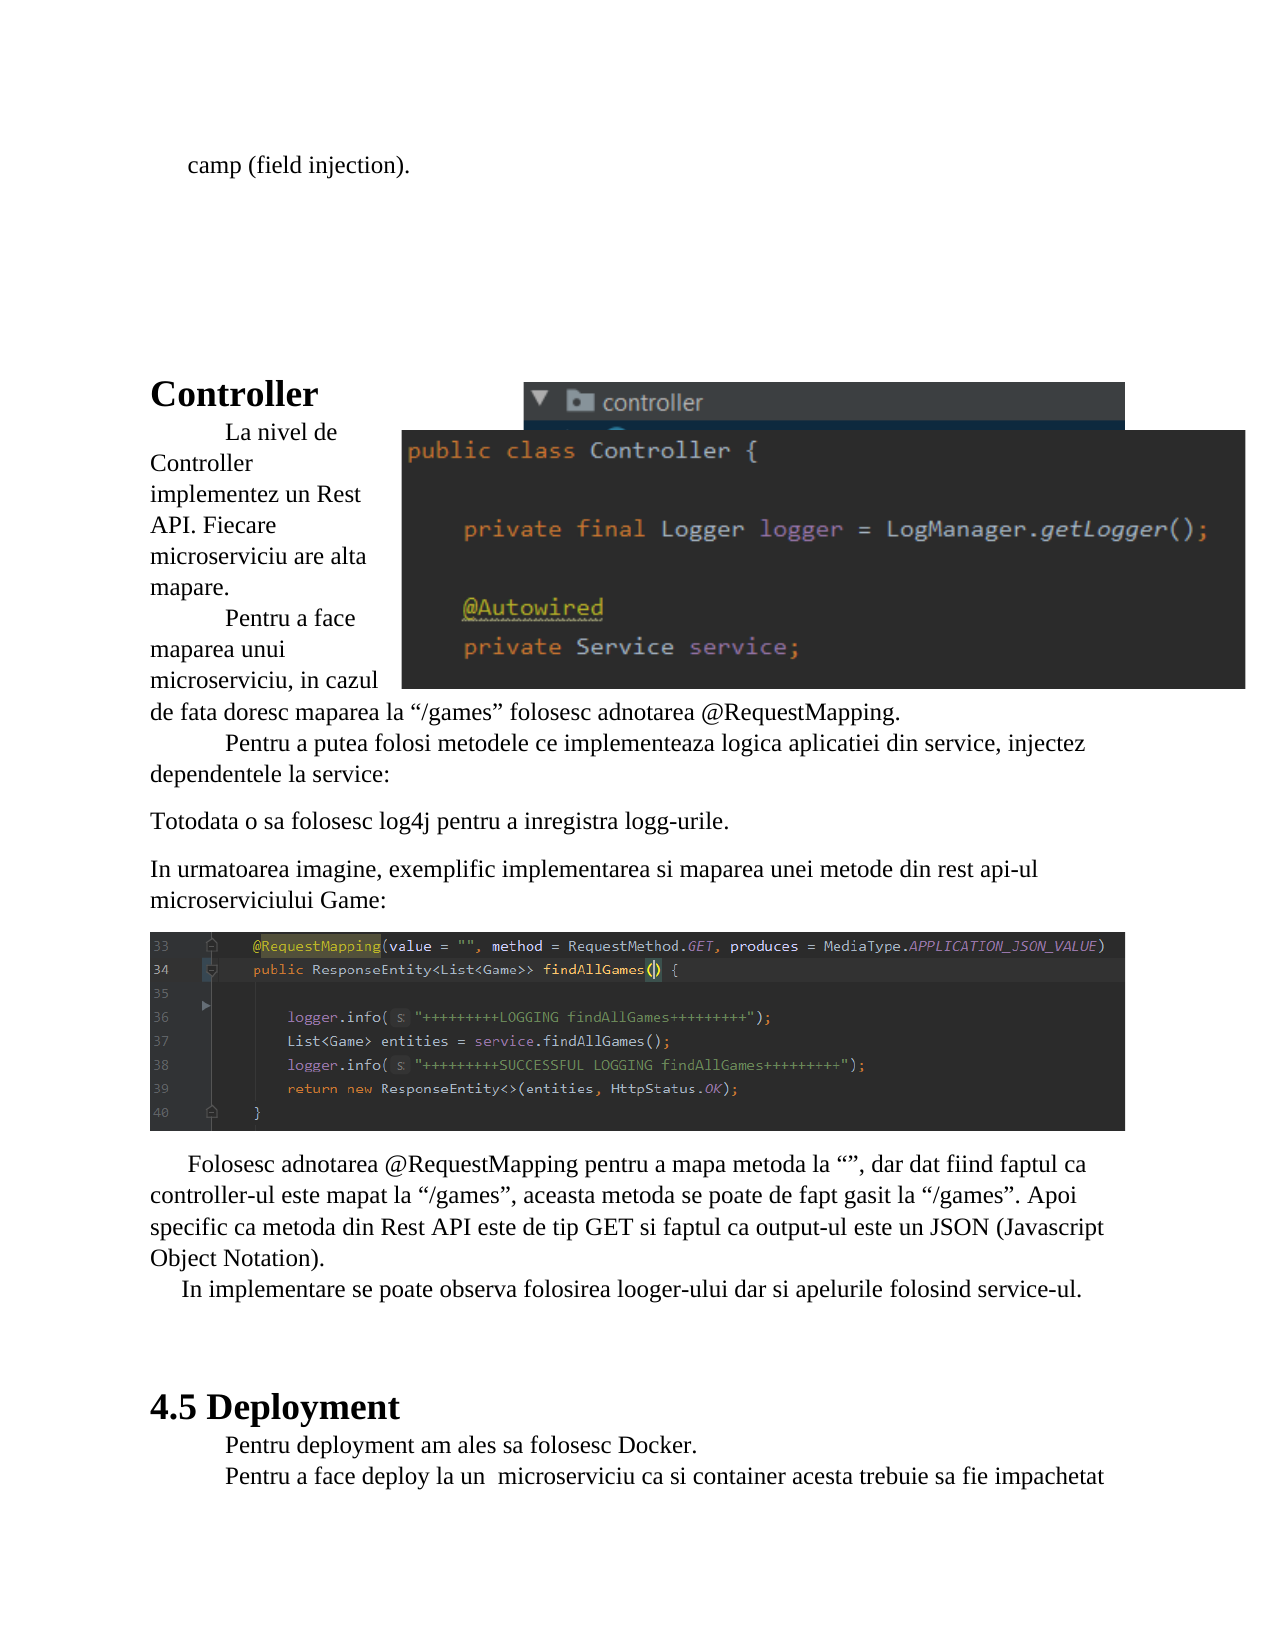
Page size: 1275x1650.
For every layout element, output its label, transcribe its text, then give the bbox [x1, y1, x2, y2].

picture [401, 382, 1246, 689]
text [150, 1385, 1125, 1490]
text Totodata o sa folosesc log4j pentru a inregistra logg-urile. [150, 806, 1125, 835]
picture [150, 932, 1125, 1131]
text In urmatoarea imagine, exemplific implementarea si maparea unei metode din rest api-ul microserviciului Game: [150, 854, 1125, 914]
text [187, 150, 1125, 225]
text Folosesc adnotarea @RequestMapping pentru a mapa metoda la “”, dar dat fiind faptul ca controller-ul este mapat la “/games”, aceasta metoda se poate de fapt gasit la “/games”. Apoi specific ca metoda din Rest API este de tip GET si faptul ca output-ul este un JSON (Javascript Object Notation). In implementare se poate observa folosirea looger-ului dar si apelurile folosind service-ul. [150, 1149, 1125, 1302]
